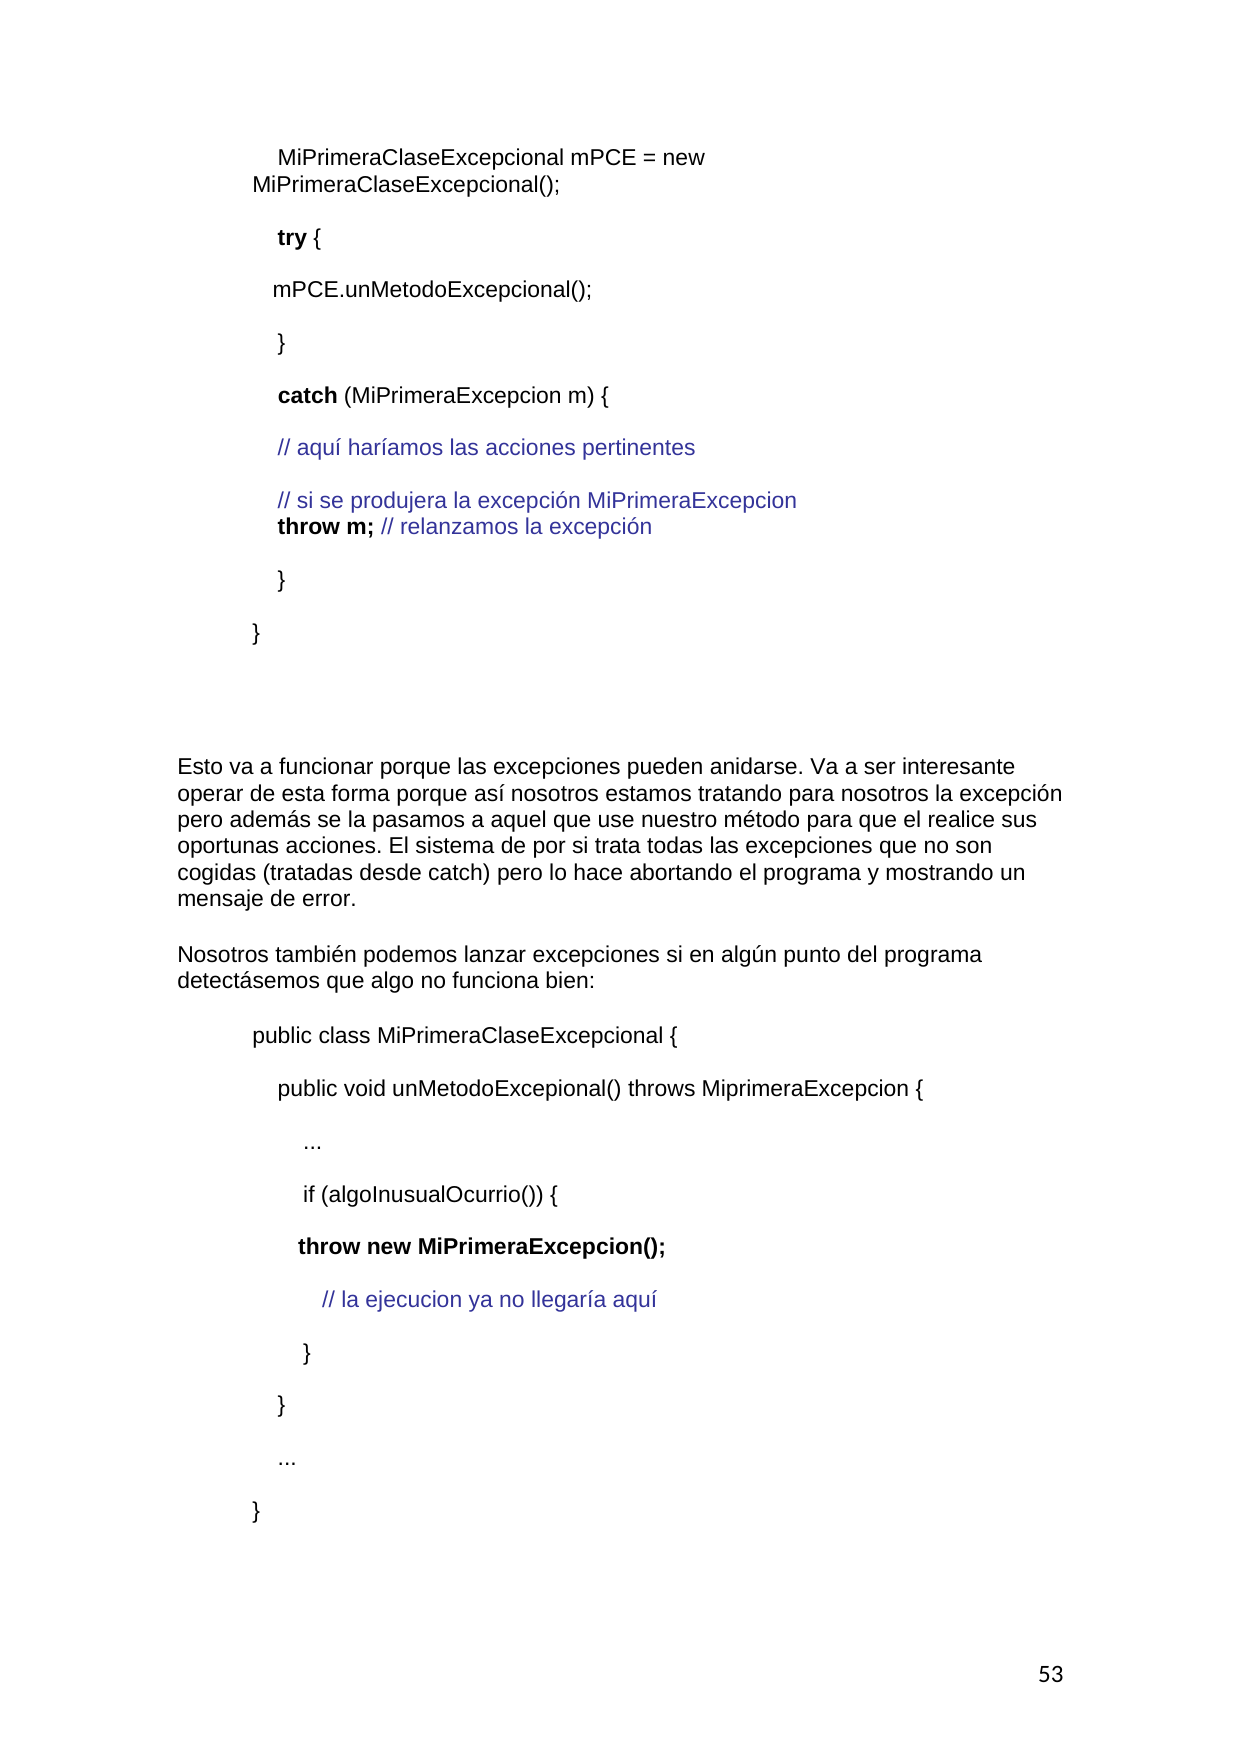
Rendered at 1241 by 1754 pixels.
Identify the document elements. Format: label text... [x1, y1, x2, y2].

text mPCE.unMetodoExcepcional(); [252, 276, 988, 302]
text Nosotros también podemos lanzar excepciones si en algún punto del programa detectásemos que algo no funciona bien: [177, 941, 1063, 993]
text catch (MiPrimeraExcepcion m) { [252, 382, 988, 408]
text Esto va a funcionar porque las excepciones pueden anidarse. Va a ser interesante operar de esta forma porque así nosotros estamos tratando para nosotros la excepción pero además se la pasamos a aquel que use nuestro método para que el realice sus oportunas acciones. El sistema de por si trata todas las excepciones que no son cogidas (tratadas desde catch) pero lo hace abortando el programa y mostrando un mensaje de error. [177, 753, 1063, 911]
text // aquí haríamos las acciones pertinentes [252, 434, 988, 461]
text ... [252, 1128, 988, 1154]
text } [252, 1339, 988, 1365]
text throw new MiPrimeraExcepcion(); [252, 1233, 988, 1260]
text } [252, 329, 988, 355]
text // si se produjera la excepción MiPrimeraExcepcion [252, 487, 988, 513]
text // la ejecucion ya no llegaría aquí [252, 1286, 988, 1312]
text if (algoInusualOcurrio()) { [252, 1181, 988, 1207]
text MiPrimeraClaseExcepcional mPCE = new MiPrimeraClaseExcepcional(); [252, 144, 988, 197]
text try { [252, 223, 988, 250]
text public class MiPrimeraClaseExcepcional { [252, 1022, 988, 1049]
text throw m; // relanzamos la excepción [252, 513, 988, 540]
text } [252, 619, 988, 645]
text } [252, 566, 988, 592]
text } [252, 1391, 988, 1418]
text } [252, 1497, 988, 1523]
text public void unMetodoExcepional() throws MiprimeraExcepcion { [252, 1075, 988, 1102]
text ... [252, 1444, 988, 1471]
